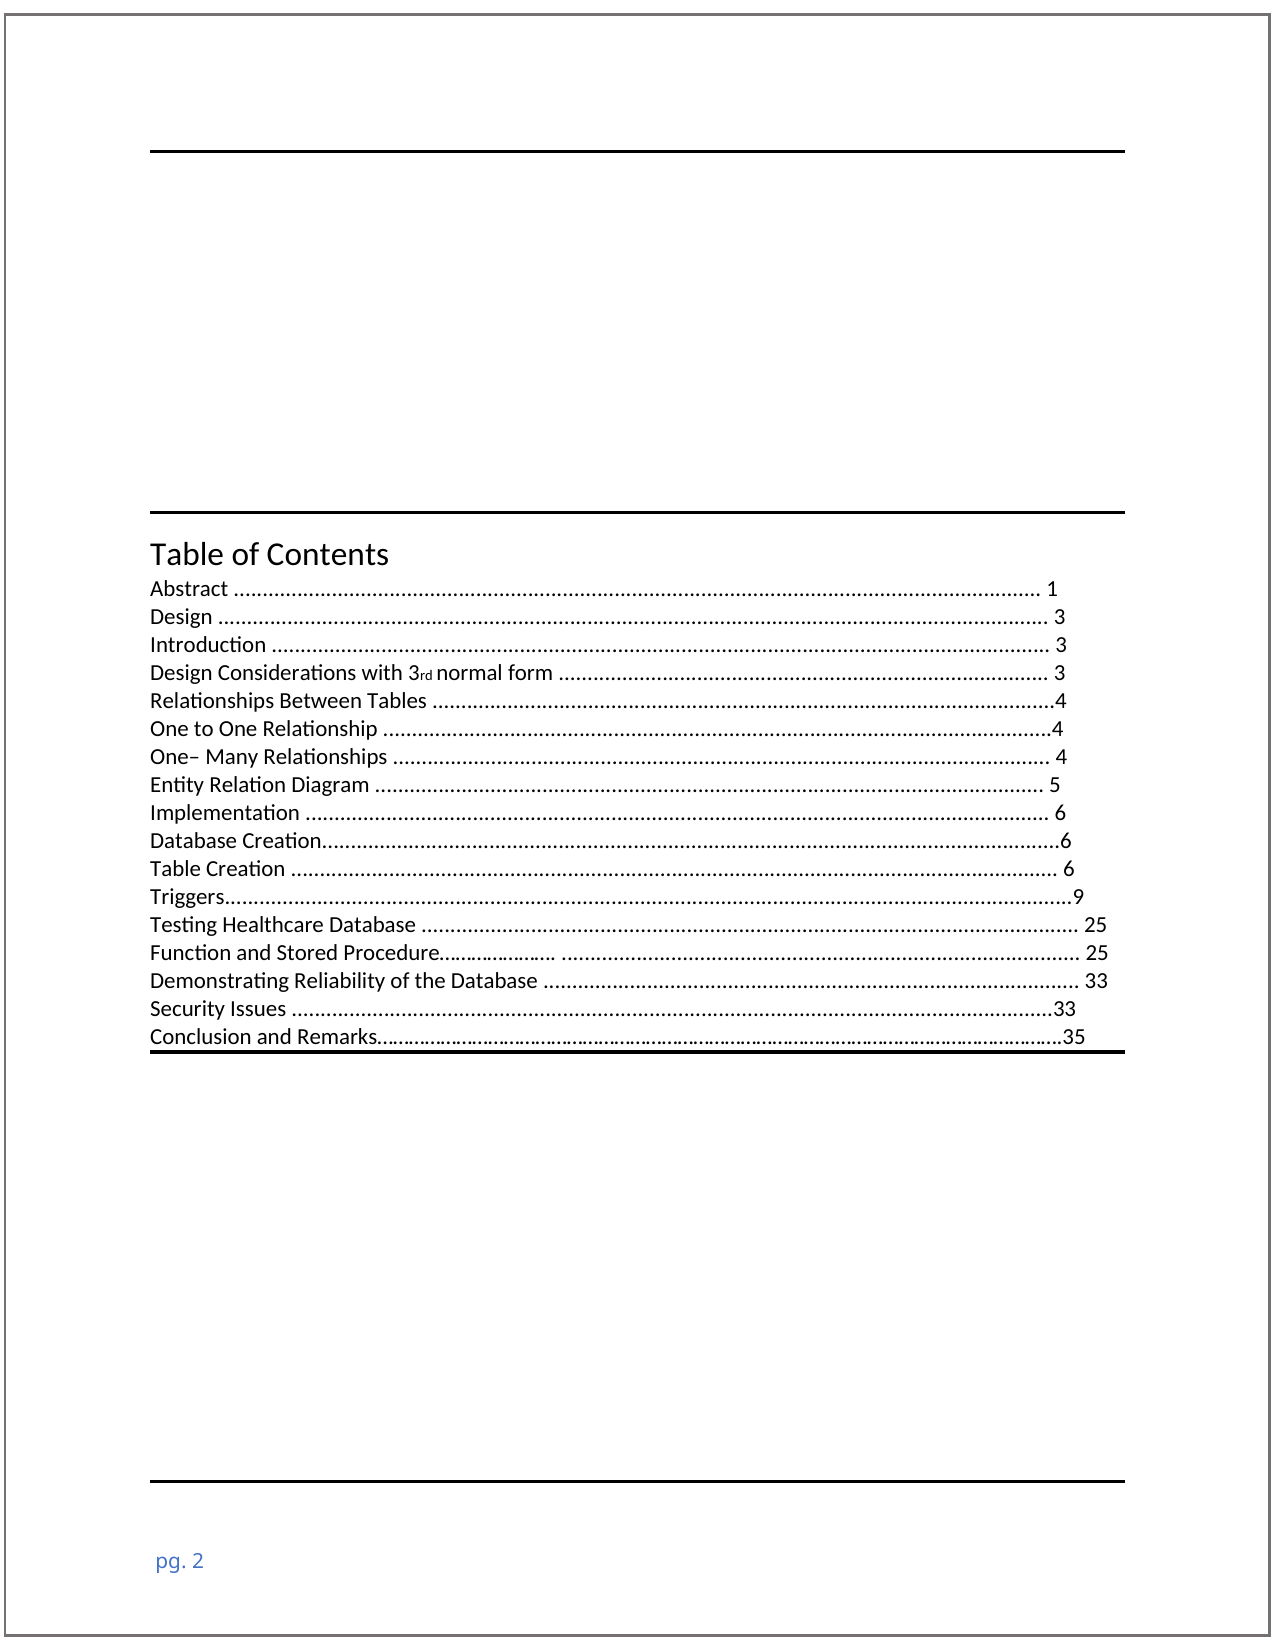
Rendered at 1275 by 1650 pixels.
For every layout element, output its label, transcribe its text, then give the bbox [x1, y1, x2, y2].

text Relationships Between Tables ............................................................................................................4 [150, 686, 1125, 714]
text Design Considerations with 3rd normal form ..................................................................................... 3 [150, 658, 1125, 686]
text One– Many Relationships .................................................................................................................. 4 [150, 742, 1125, 770]
text Table Creation ..................................................................................................................................... 6 [150, 854, 1125, 882]
text Entity Relation Diagram .................................................................................................................... 5 [150, 770, 1125, 798]
text Conclusion and Remarks………………………………………………………………………………………………………………….35 [150, 1022, 1125, 1050]
text Design ................................................................................................................................................ 3 [150, 602, 1125, 630]
text Triggers...................................................................................................................................................9 [150, 882, 1125, 910]
text Demonstrating Reliability of the Database ............................................................................................. 33 [150, 966, 1125, 994]
text One to One Relationship ....................................................................................................................4 [150, 714, 1125, 742]
text Testing Healthcare Database .................................................................................................................. 25 [150, 910, 1125, 938]
text Function and Stored Procedure…………………. .......................................................................................... 25 [150, 938, 1125, 966]
text Implementation ................................................................................................................................. 6 [150, 798, 1125, 826]
text Database Creation................................................................................................................................6 [150, 826, 1125, 854]
text Security Issues ....................................................................................................................................33 [150, 994, 1125, 1022]
text Table of Contents [150, 533, 1125, 574]
text Introduction ....................................................................................................................................... 3 [150, 630, 1125, 658]
text Abstract ............................................................................................................................................ 1 [150, 574, 1125, 602]
